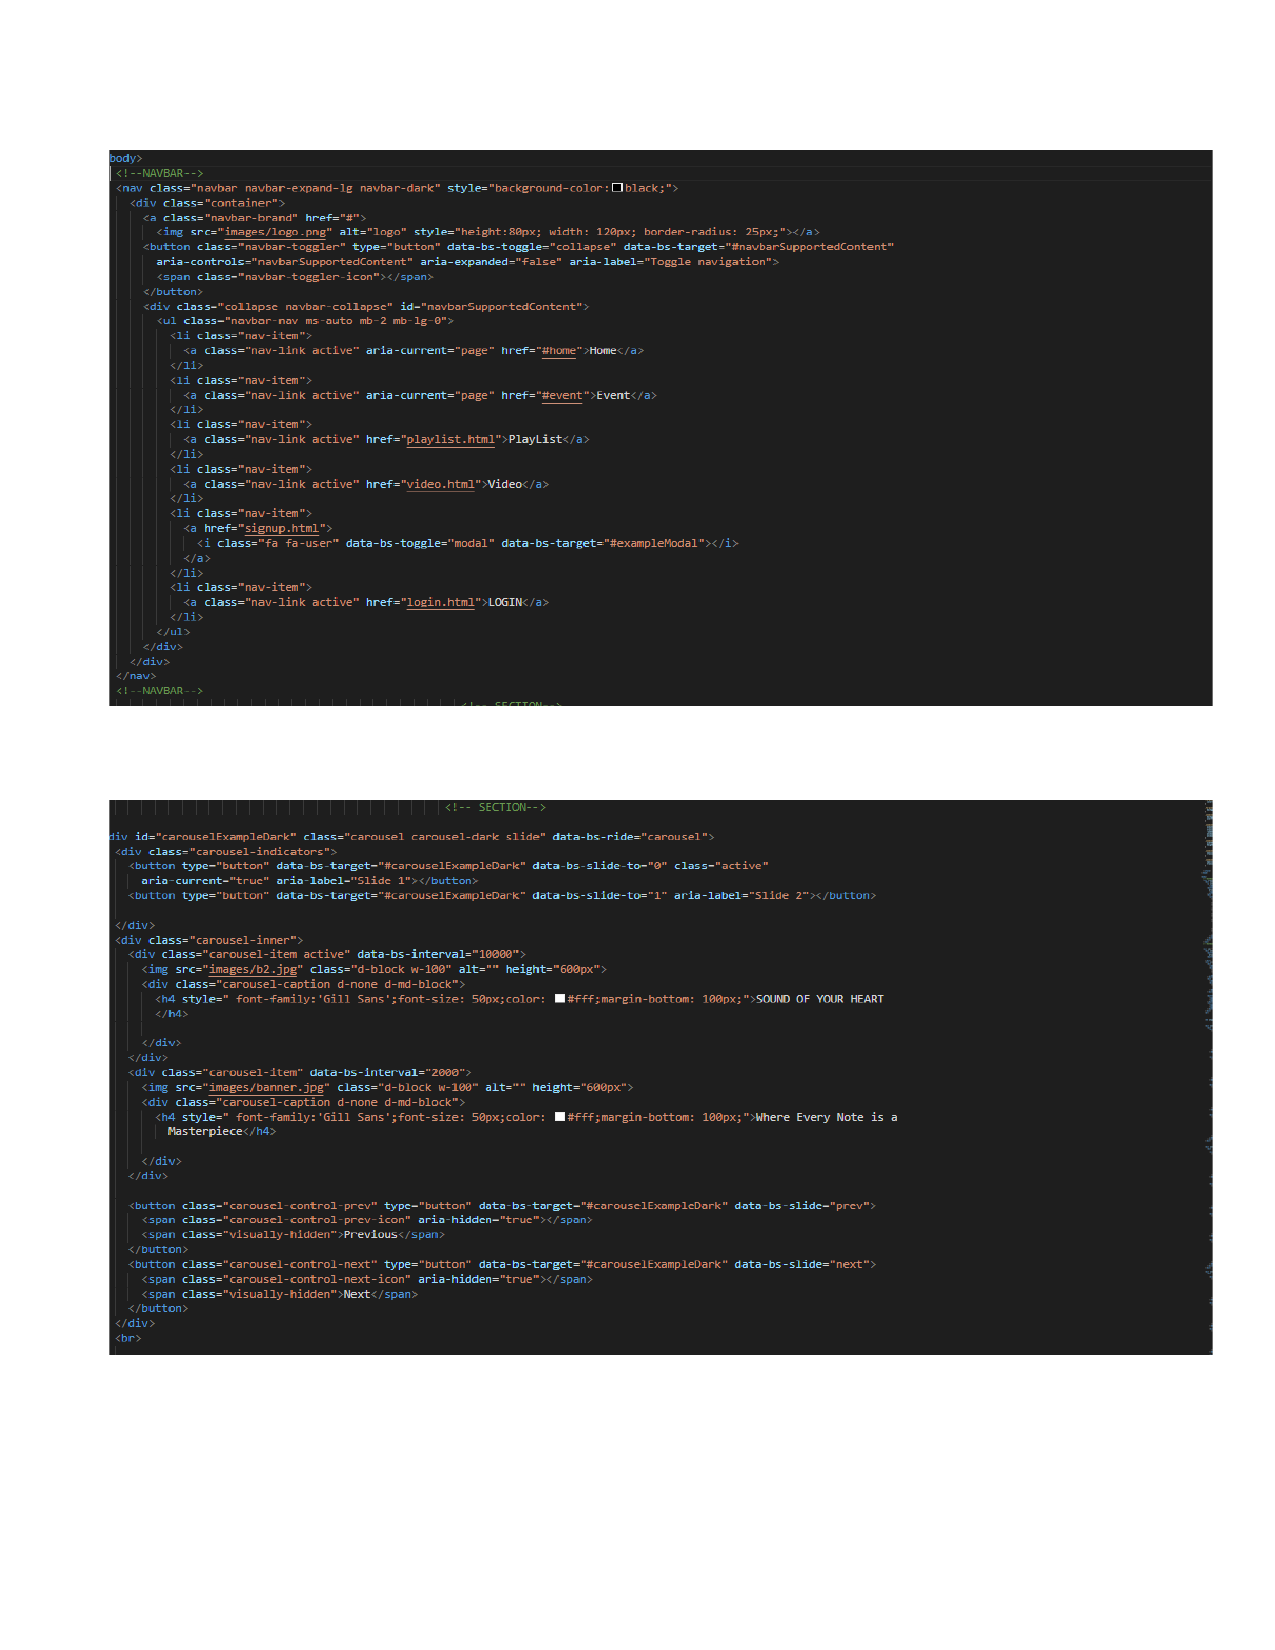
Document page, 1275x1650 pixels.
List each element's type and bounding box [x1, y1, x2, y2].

picture [109, 150, 1213, 706]
picture [109, 800, 1213, 1355]
